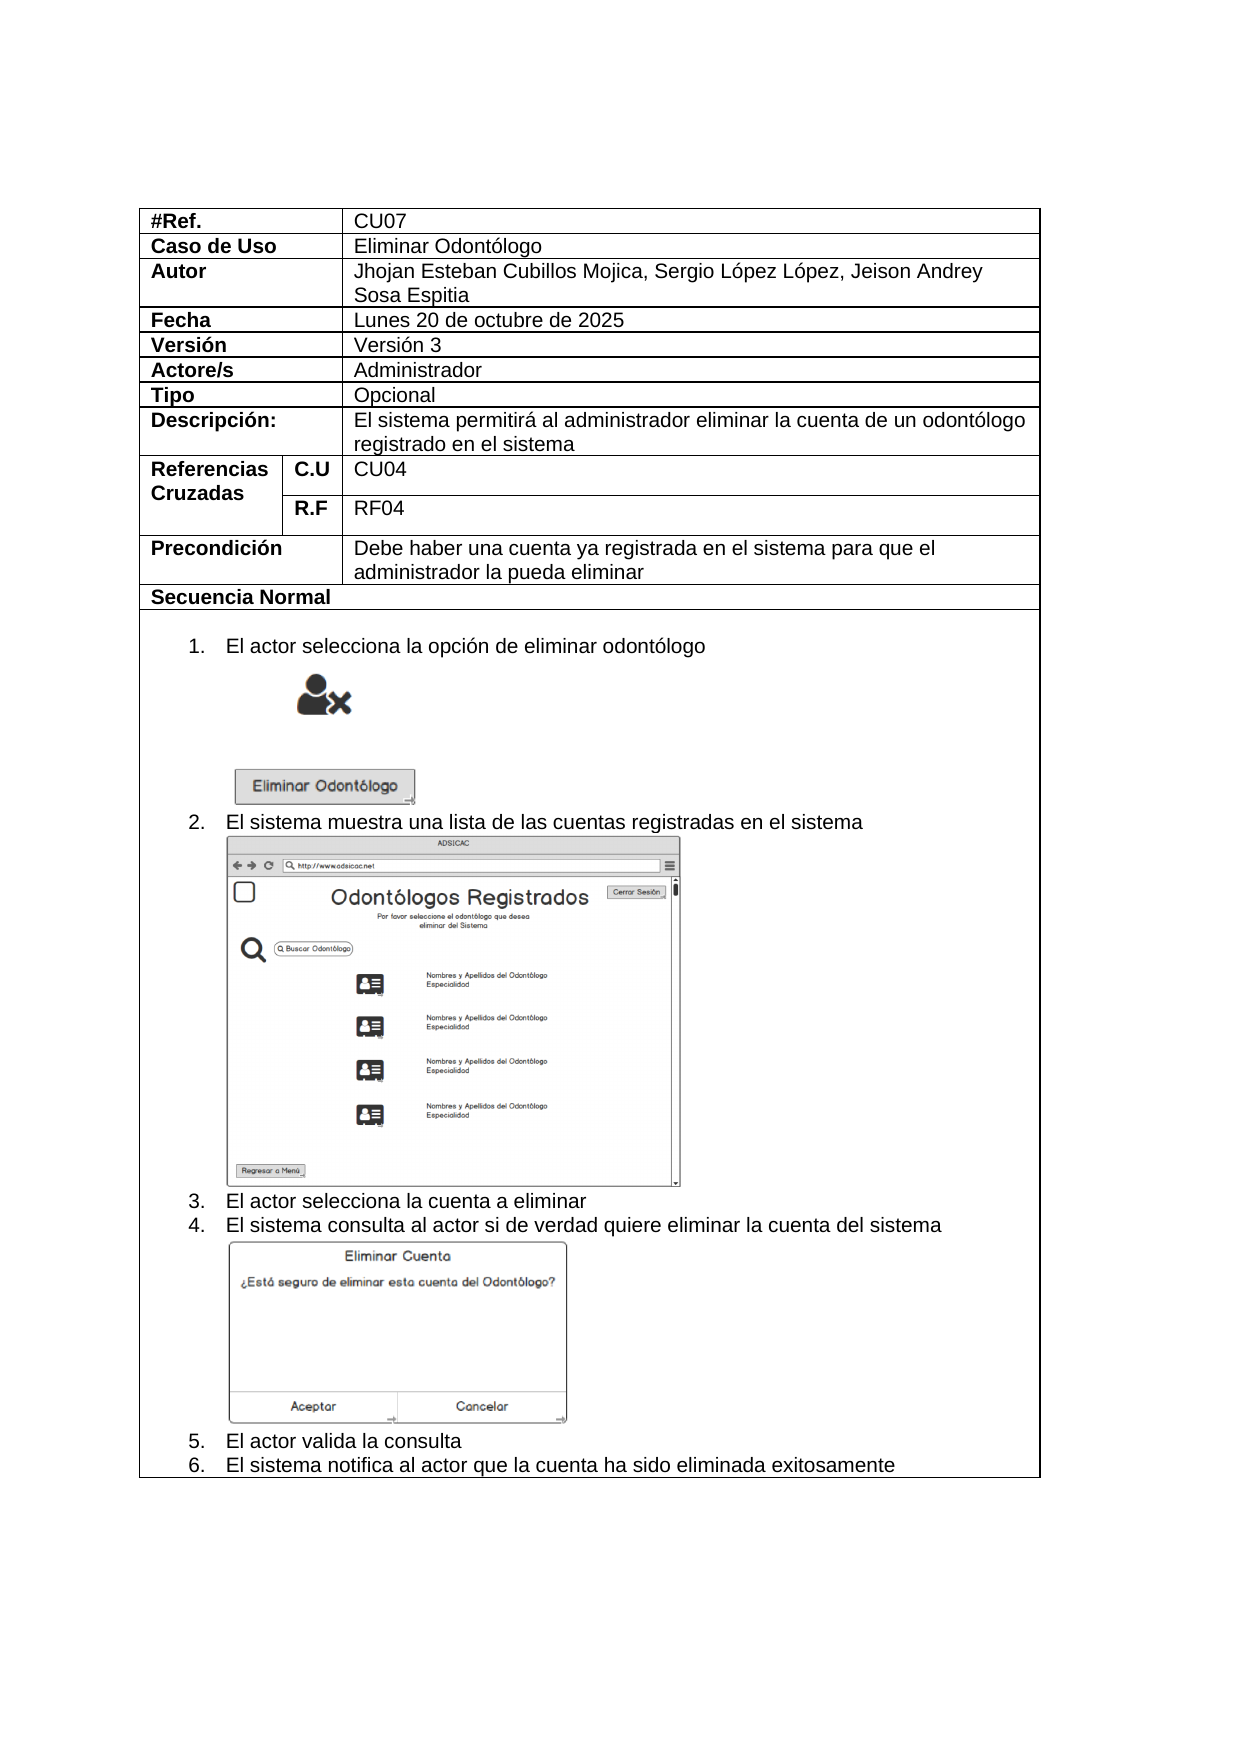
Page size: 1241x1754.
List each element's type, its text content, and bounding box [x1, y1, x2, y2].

table_cell RF04 [343, 496, 1039, 535]
table_cell Fecha [140, 308, 342, 331]
picture [225, 657, 421, 810]
table_cell Eliminar Odontólogo [343, 234, 1039, 257]
picture [225, 1236, 573, 1429]
table_cell Administrador [343, 358, 1039, 381]
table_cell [140, 610, 1039, 1477]
table_cell Referencias Cruzadas [140, 456, 282, 535]
table_cell Secuencia Normal [140, 585, 1039, 609]
picture [225, 833, 682, 1189]
table_cell CU04 [343, 456, 1039, 495]
table_cell Caso de Uso [140, 234, 342, 257]
table_cell Autor [140, 259, 342, 306]
table_header CU07 [343, 209, 1039, 232]
table_cell Lunes 20 de octubre de 2025 [343, 308, 1039, 331]
table_cell Debe haber una cuenta ya registrada en el sistema para que el administrador la pueda eliminar [343, 536, 1039, 584]
table_cell C.U [283, 456, 342, 495]
table_header #Ref. [140, 209, 342, 232]
table_cell Tipo [140, 383, 342, 406]
table_cell R.F [283, 496, 342, 535]
table_cell Descripción: [140, 408, 342, 455]
table_cell Actore/s [140, 358, 342, 381]
table_cell Versión [140, 333, 342, 356]
table_cell Precondición [140, 536, 342, 584]
table_cell Opcional [343, 383, 1039, 406]
table_cell Jhojan Esteban Cubillos Mojica, Sergio López López, Jeison Andrey Sosa Espitia [343, 259, 1039, 306]
table_cell El sistema permitirá al administrador eliminar la cuenta de un odontólogo registrado en el sistema [343, 408, 1039, 455]
table_cell Versión 3 [343, 333, 1039, 356]
